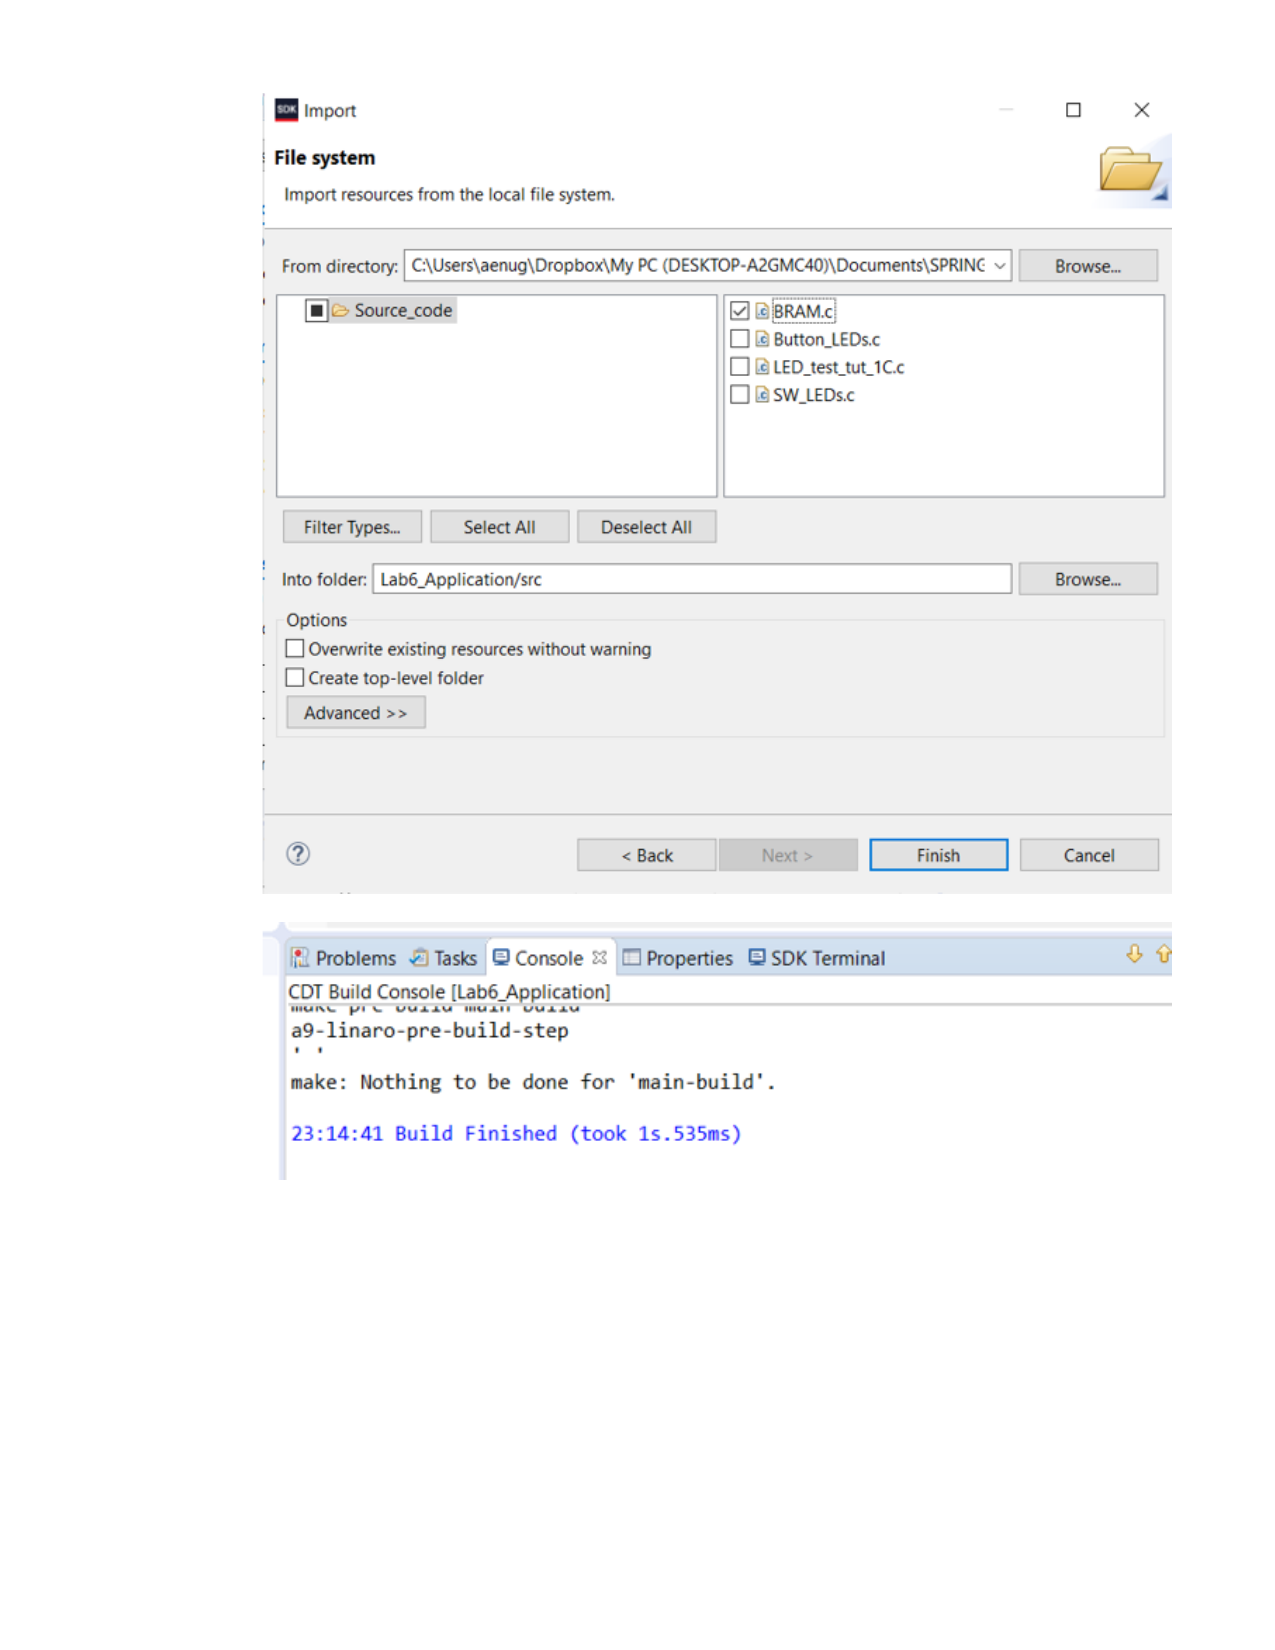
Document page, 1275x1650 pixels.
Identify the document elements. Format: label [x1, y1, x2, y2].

picture [262, 922, 1172, 1180]
picture [262, 93, 1172, 894]
